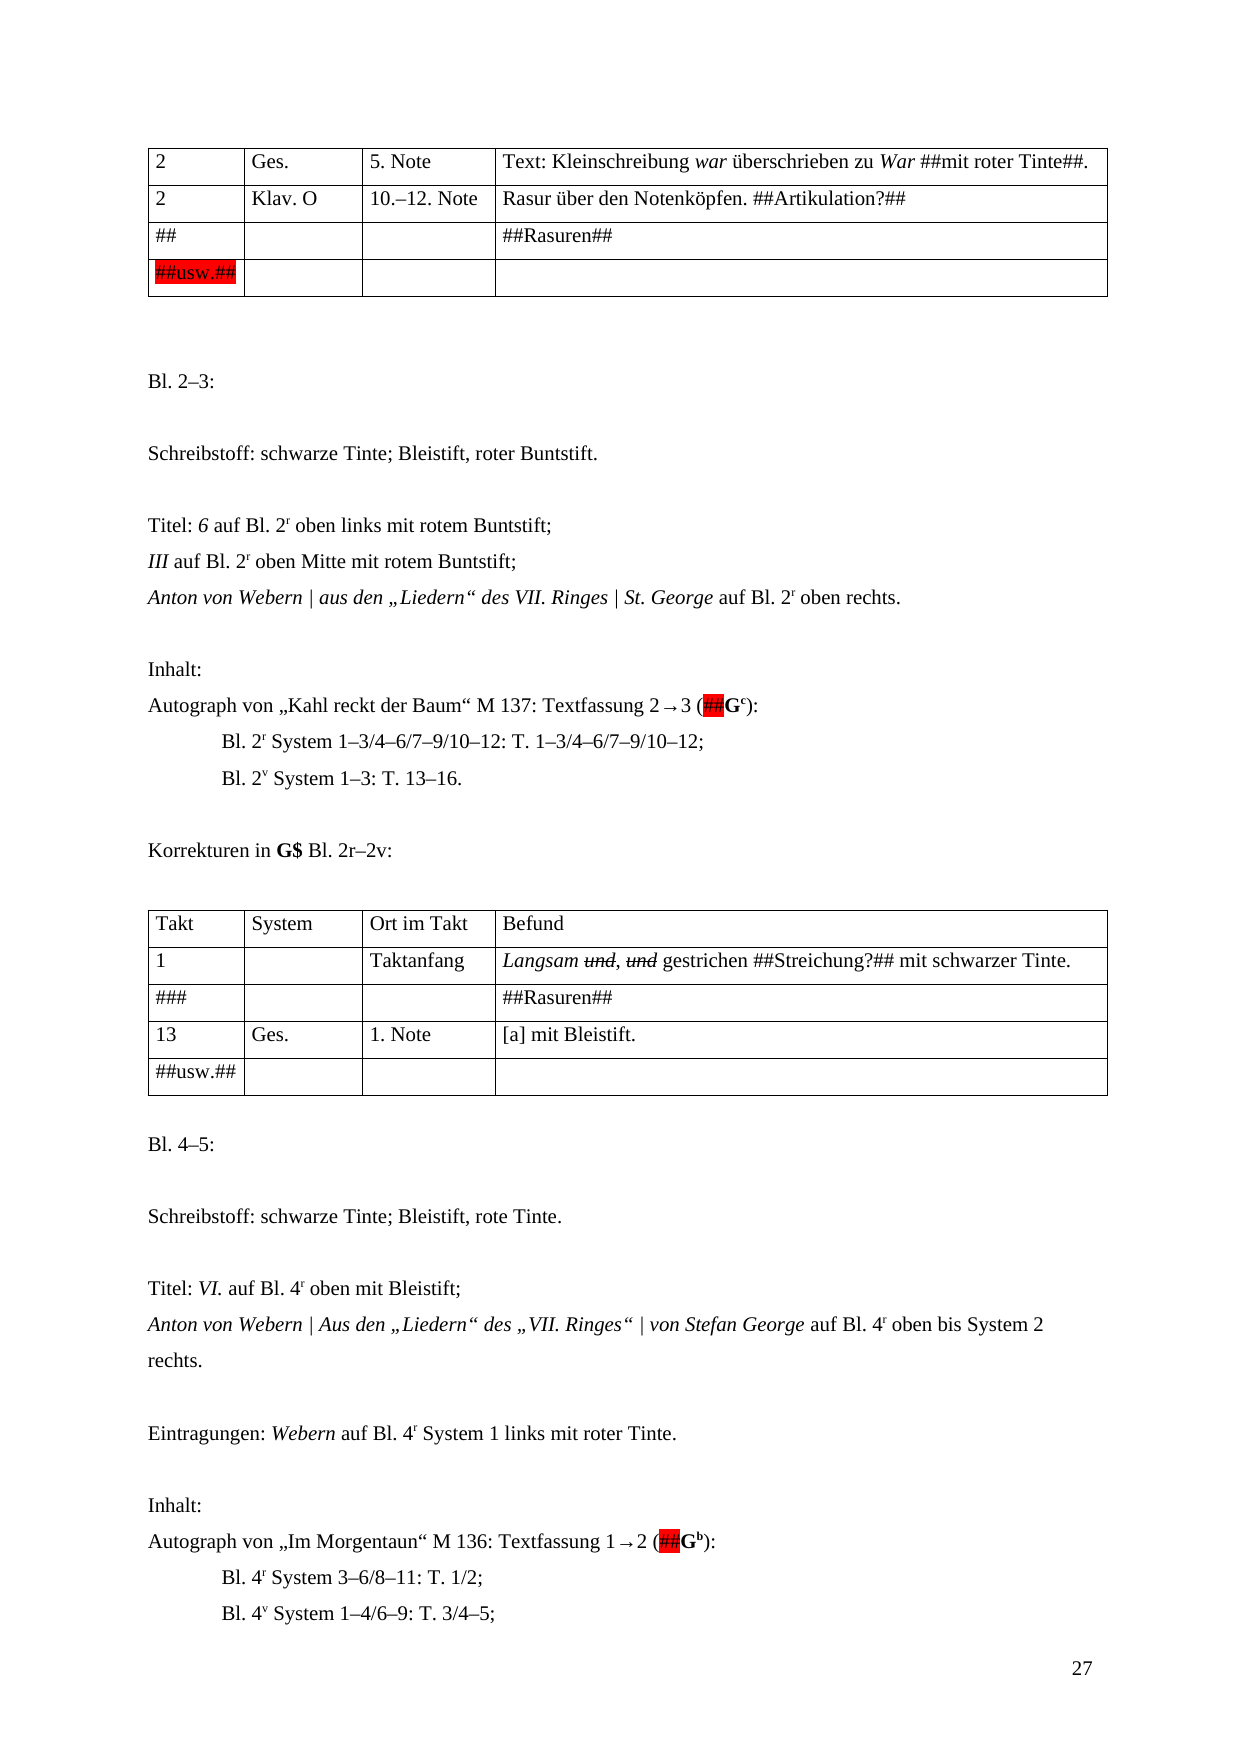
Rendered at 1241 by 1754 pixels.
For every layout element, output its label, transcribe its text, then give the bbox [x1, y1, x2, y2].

table_cell [496, 1059, 1107, 1095]
table_cell ##Rasuren## [496, 985, 1107, 1021]
table_cell ## [149, 223, 244, 259]
text Bl. 2v System 1–3: T. 13–16. [148, 766, 1093, 789]
text Bl. 2r System 1–3/4–6/7–9/10–12: T. 1–3/4–6/7–9/10–12; [148, 729, 1093, 753]
text Bl. 4v System 1–4/6–9: T. 3/4–5; [148, 1601, 1093, 1625]
table_cell Klav. O [245, 186, 362, 222]
table_cell ##Rasuren## [496, 223, 1107, 259]
table_cell 13 [149, 1022, 244, 1058]
table_cell ##usw.## [149, 1059, 244, 1095]
table_cell 5. Note [363, 149, 495, 185]
text Schreibstoff: schwarze Tinte; Bleistift, roter Buntstift. [148, 441, 1093, 465]
text III auf Bl. 2r oben Mitte mit rotem Buntstift; [148, 549, 1093, 573]
table_cell [245, 260, 362, 296]
table_cell [245, 1059, 362, 1095]
table_cell [496, 260, 1107, 296]
table_cell Langsam und, und gestrichen ##Streichung?## mit schwarzer Tinte. [496, 948, 1107, 984]
table_cell [363, 260, 495, 296]
table_header Befund [496, 911, 1107, 947]
text Autograph von „Kahl reckt der Baum“ M 137: Textfassung 2→3 (##Gc): [148, 693, 1093, 717]
table_cell [363, 985, 495, 1021]
table_cell ### [149, 985, 244, 1021]
text Bl. 2–3: [148, 369, 1093, 393]
text Eintragungen: Webern auf Bl. 4r System 1 links mit roter Tinte. [148, 1421, 1093, 1444]
table_header System [245, 911, 362, 947]
text Anton von Webern | aus den „Liedern“ des VII. Ringes | St. George auf Bl. 2r oben rechts. [148, 585, 1093, 609]
table_cell Ges. [245, 149, 362, 185]
table_cell [245, 948, 362, 984]
table_cell Taktanfang [363, 948, 495, 984]
text Bl. 4–5: [148, 1132, 1093, 1156]
table_cell 10.–12. Note [363, 186, 495, 222]
text Bl. 4r System 3–6/8–11: T. 1/2; [148, 1565, 1093, 1589]
table_cell Ges. [245, 1022, 362, 1058]
table_header Ort im Takt [363, 911, 495, 947]
table_cell 1 [149, 948, 244, 984]
table_cell [245, 985, 362, 1021]
table_cell [363, 1059, 495, 1095]
text Anton von Webern | Aus den „Liedern“ des „VII. Ringes“ | von Stefan George auf Bl. 4r oben bis System 2 rechts. [148, 1312, 1093, 1372]
table_header Takt [149, 911, 244, 947]
table_cell 2 [149, 149, 244, 185]
text Korrekturen in G$ Bl. 2r–2v: [148, 838, 1093, 862]
table_cell [245, 223, 362, 259]
text Titel: 6 auf Bl. 2r oben links mit rotem Buntstift; [148, 513, 1093, 537]
text Autograph von „Im Morgentaun“ M 136: Textfassung 1→2 (##Gb): [148, 1529, 659, 1553]
text Titel: VI. auf Bl. 4r oben mit Bleistift; [148, 1276, 1093, 1300]
table_cell ##usw.## [149, 260, 244, 296]
table_cell Text: Kleinschreibung war überschrieben zu War ##mit roter Tinte##. [496, 149, 1107, 185]
table_cell 1. Note [363, 1022, 495, 1058]
text Schreibstoff: schwarze Tinte; Bleistift, rote Tinte. [148, 1204, 1093, 1228]
table_cell [363, 223, 495, 259]
text Inhalt: [148, 1493, 1093, 1517]
table_cell 2 [149, 186, 244, 222]
table_cell Rasur über den Notenköpfen. ##Artikulation?## [496, 186, 1107, 222]
text Inhalt: [148, 657, 1093, 681]
text Autograph von „Im Morgentaun“ M 136: Textfassung 1→2 (##Gb): [680, 1529, 1093, 1553]
table_cell [a] mit Bleistift. [496, 1022, 1107, 1058]
